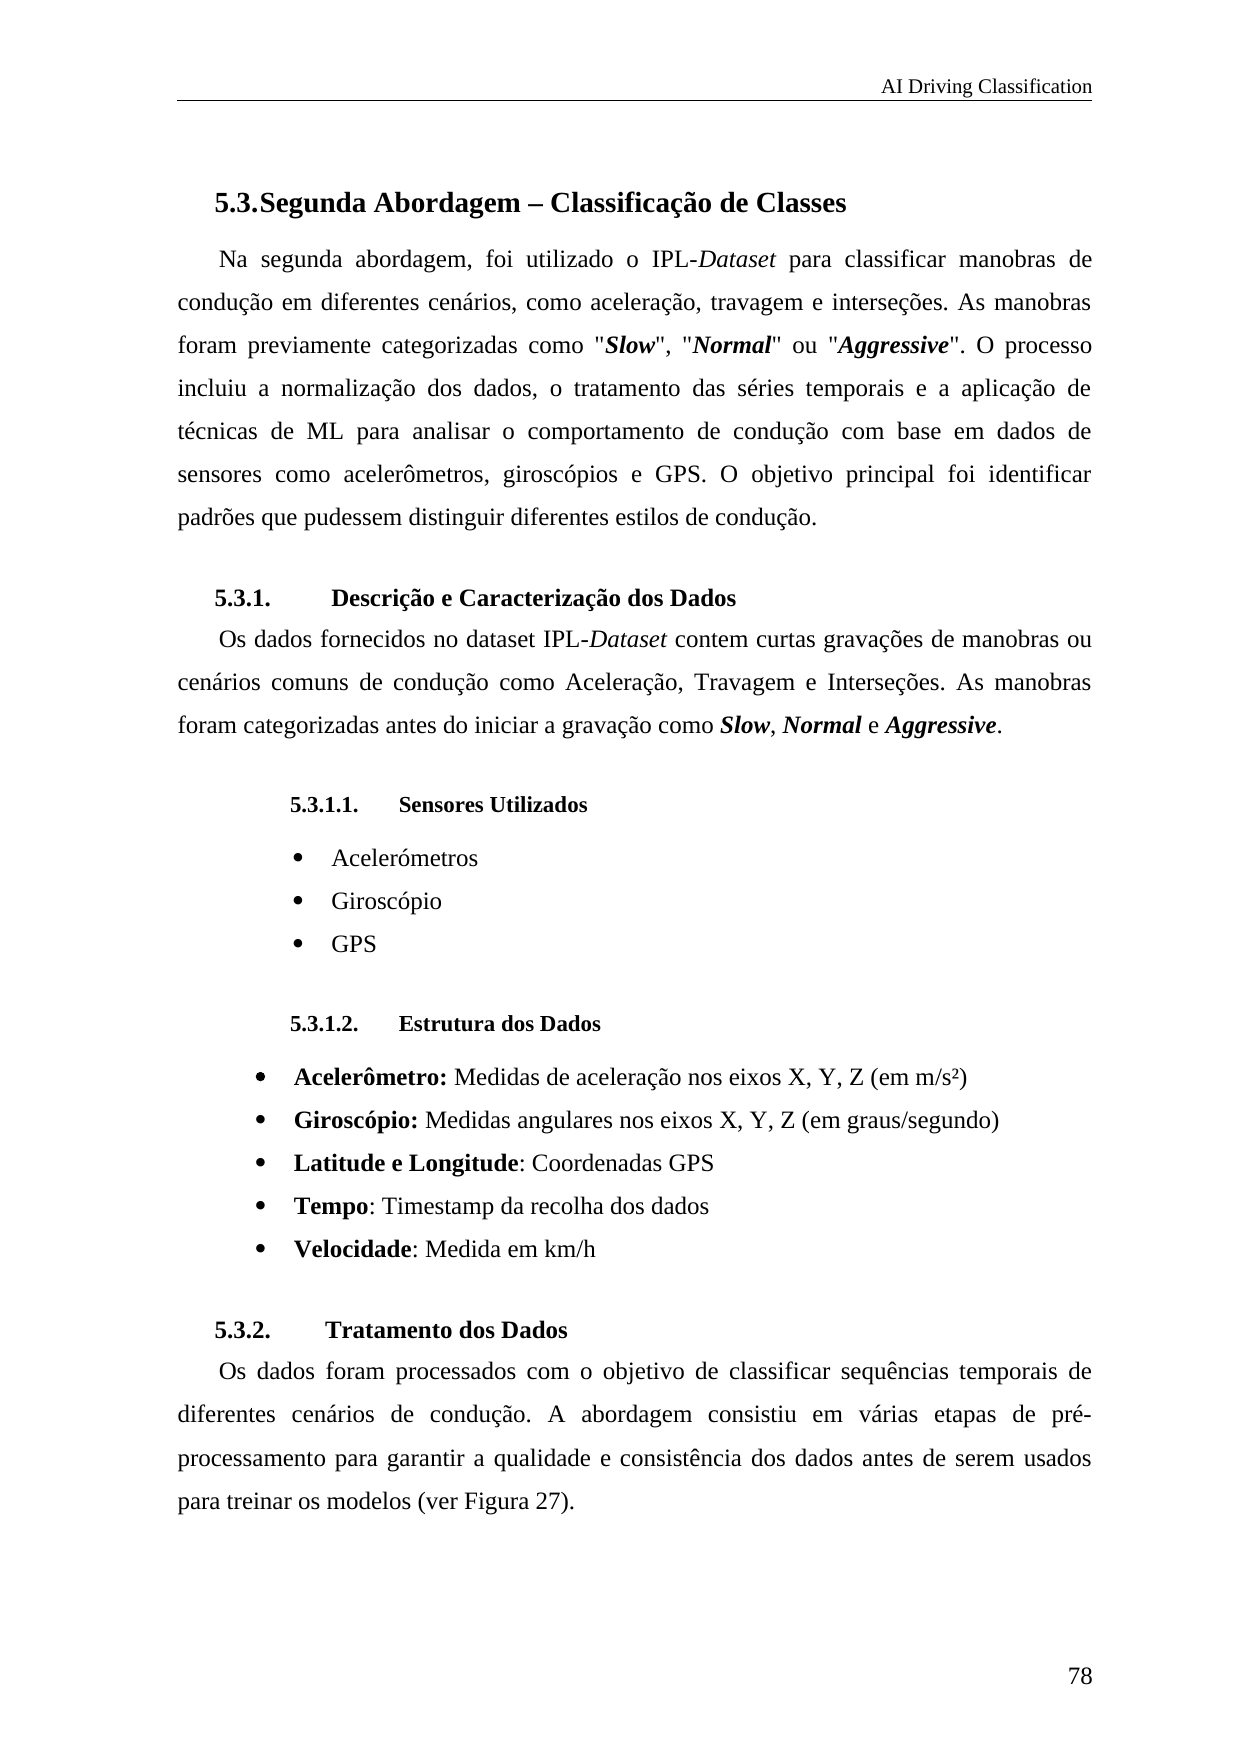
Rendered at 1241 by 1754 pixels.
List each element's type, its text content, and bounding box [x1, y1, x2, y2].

text Na segunda abordagem, foi utilizado o IPL-Dataset para classificar manobras de condução em diferentes cenários, como aceleração, travagem e interseções. As manobras foram previamente categorizadas como "Slow", "Normal" ou "Aggressive". O processo incluiu a normalização dos dados, o tratamento das séries temporais e a aplicação de técnicas de ML para analisar o comportamento de condução com base em dados de sensores como acelerômetros, giroscópios e GPS. O objetivo principal foi identificar padrões que pudessem distinguir diferentes estilos de condução. [177, 244, 1092, 531]
subtitle Descrição e Caracterização dos Dados [214, 583, 1092, 612]
text Os dados fornecidos no dataset IPL-Dataset contem curtas gravações de manobras ou cenários comuns de condução como Aceleração, Travagem e Interseções. As manobras foram categorizadas antes do iniciar a gravação como Slow, Normal e Aggressive. [177, 624, 1092, 739]
subtitle Segunda Abordagem – Classificação de Classes [214, 185, 1092, 219]
subtitle Sensores Utilizados [290, 791, 1092, 818]
list Giroscópio: Medidas angulares nos eixos X, Y, Z (em graus/segundo) [256, 1105, 1092, 1134]
list GPS [293, 929, 1092, 958]
list Acelerómetros [293, 843, 1092, 872]
list Giroscópio [293, 886, 1092, 915]
list Tempo: Timestamp da recolha dos dados [256, 1191, 1092, 1220]
list Acelerômetro: Medidas de aceleração nos eixos X, Y, Z (em m/s²) [256, 1062, 1092, 1091]
subtitle Tratamento dos Dados [214, 1315, 1092, 1344]
list Velocidade: Medida em km/h [256, 1234, 1092, 1263]
list Latitude e Longitude: Coordenadas GPS [256, 1148, 1092, 1177]
subtitle Estrutura dos Dados [290, 1010, 1092, 1036]
